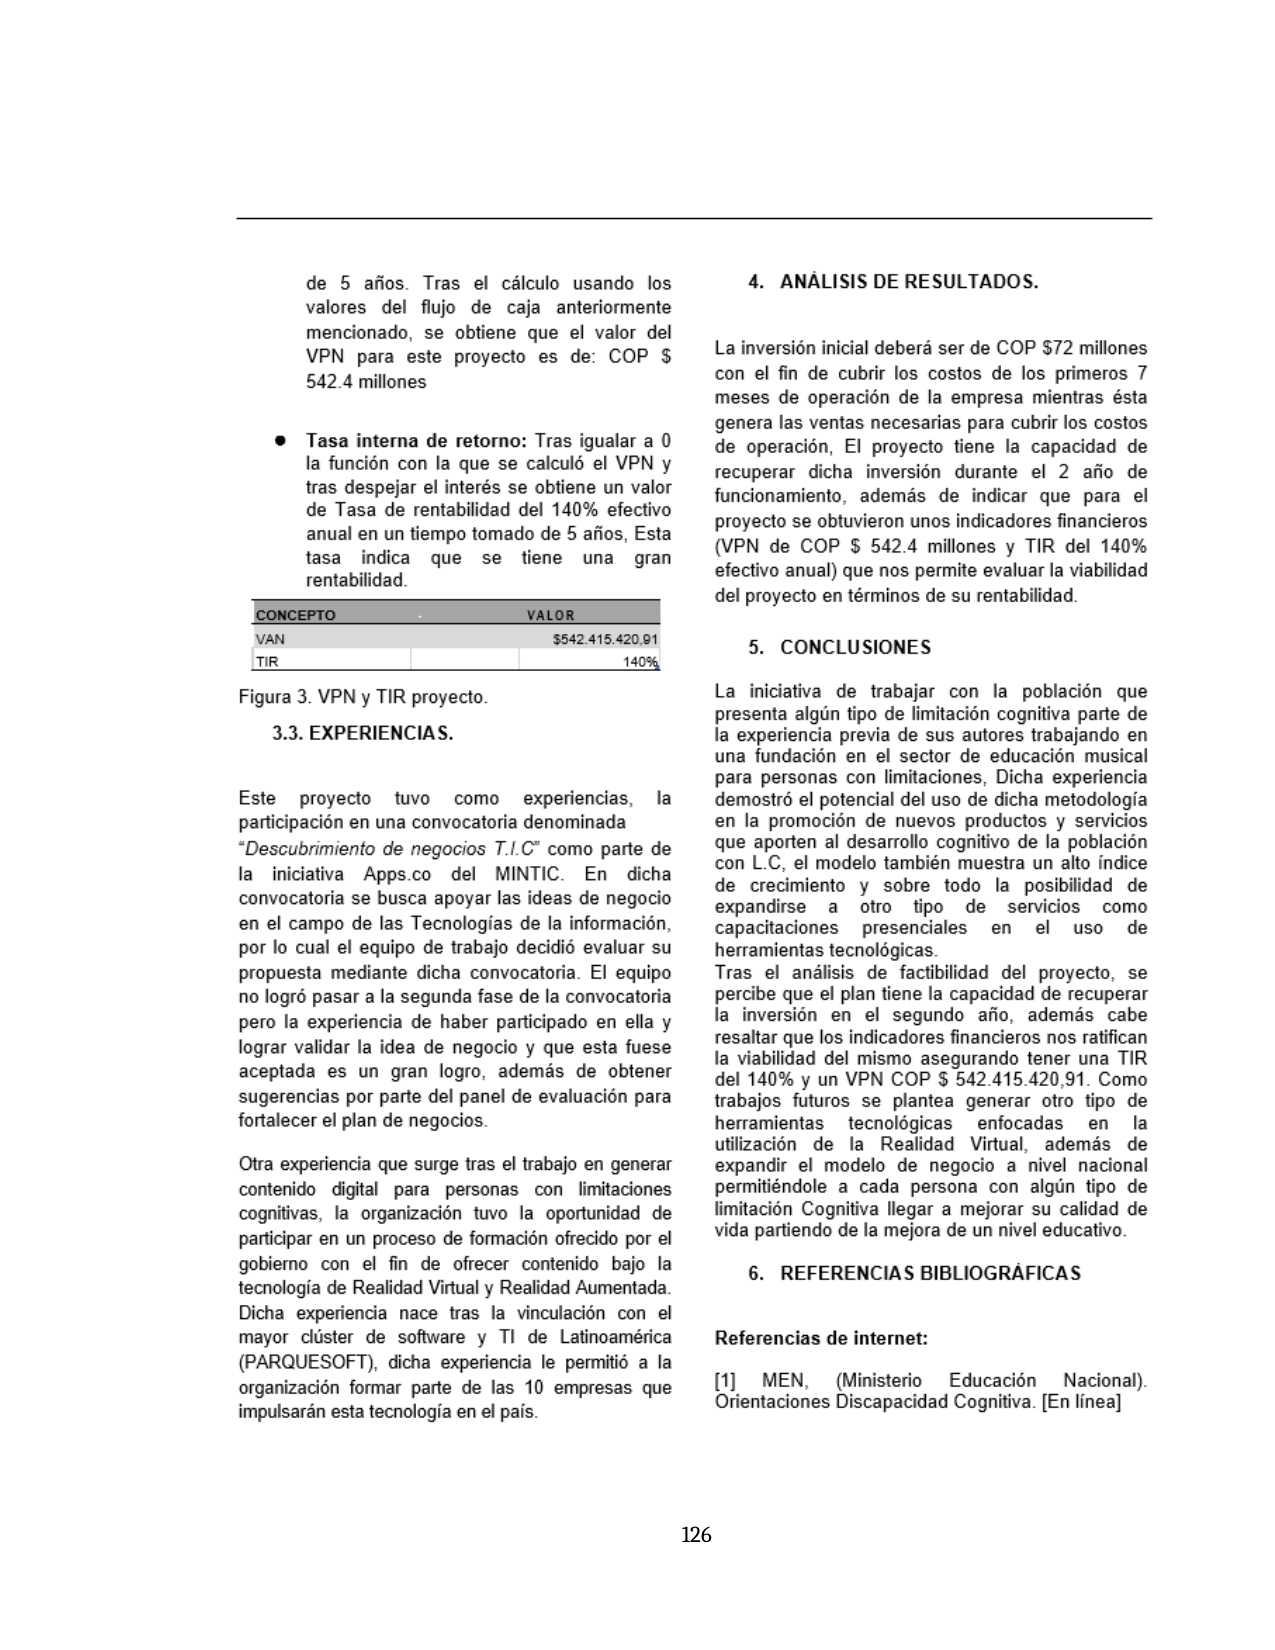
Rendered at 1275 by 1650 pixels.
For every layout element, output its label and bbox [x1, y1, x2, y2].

picture [236, 211, 1157, 1425]
